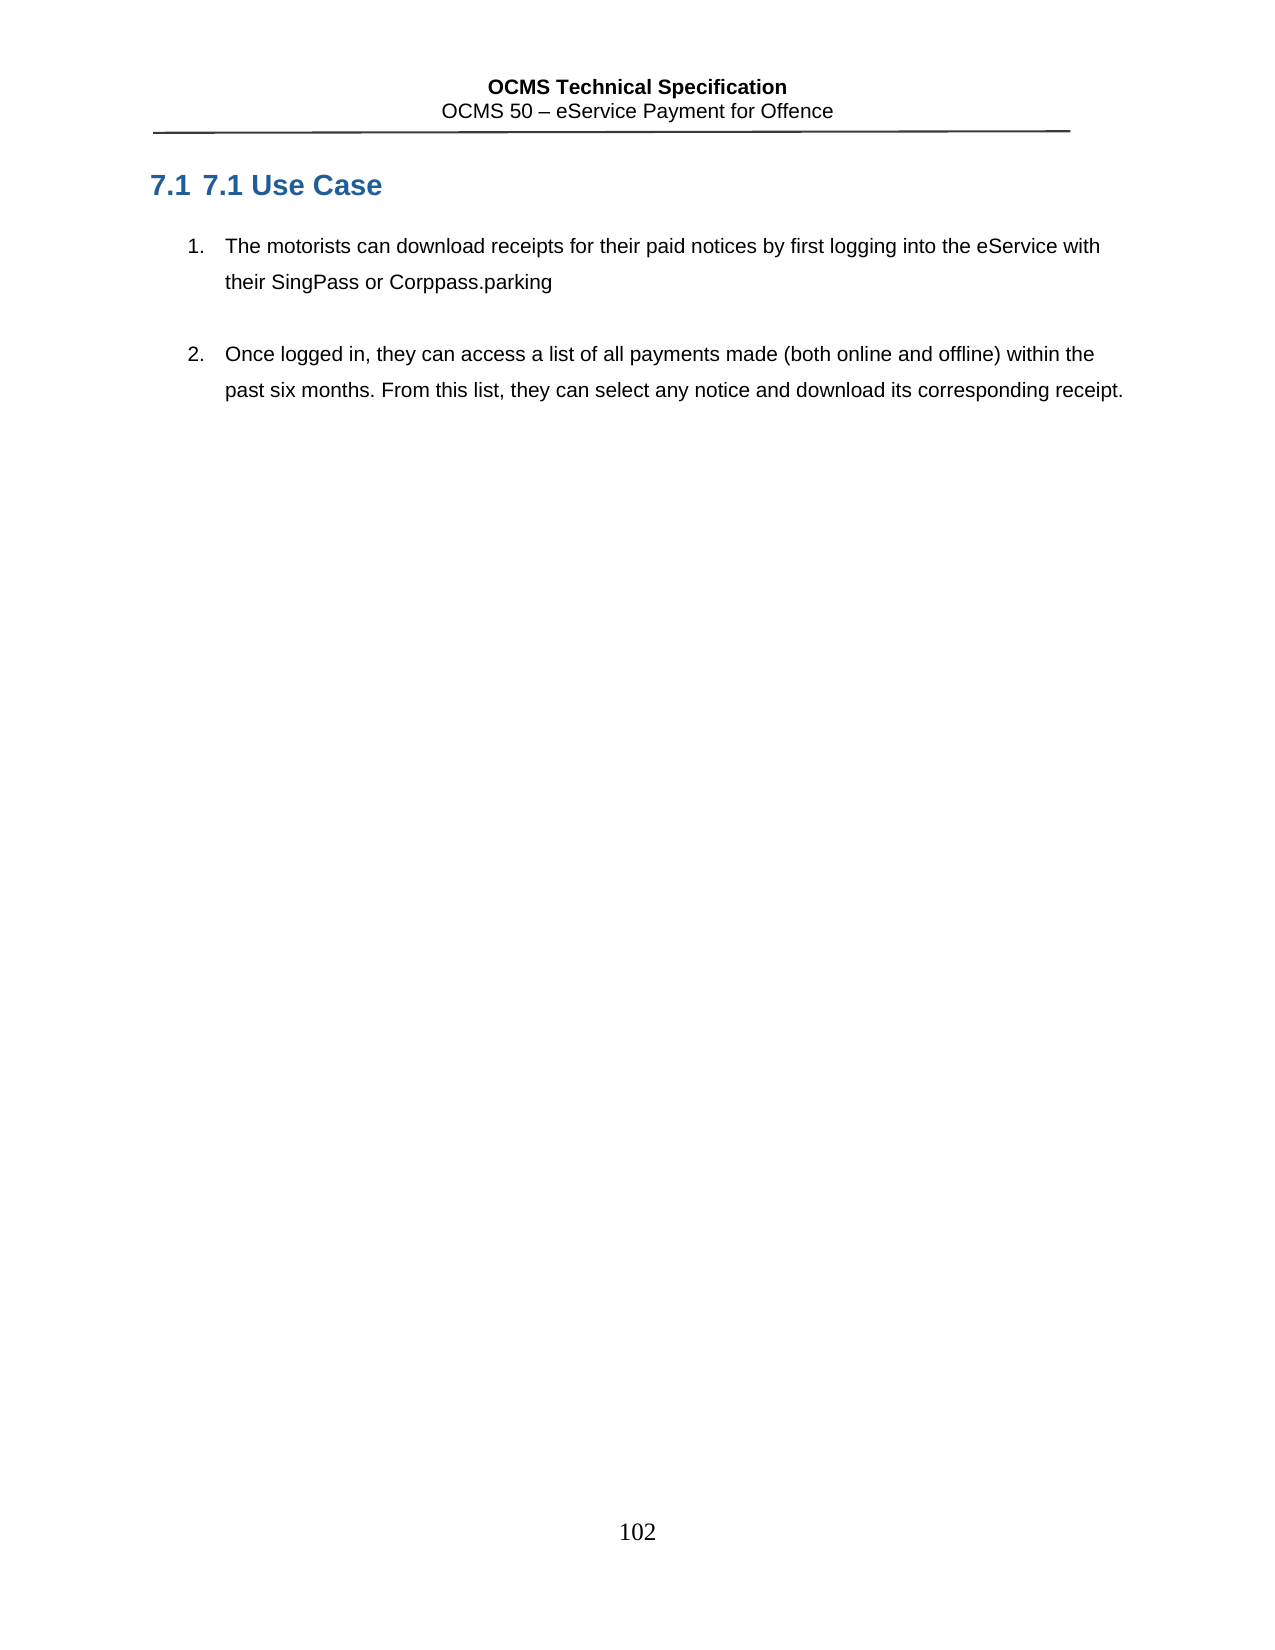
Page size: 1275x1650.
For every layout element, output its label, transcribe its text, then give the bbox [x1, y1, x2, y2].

list The motorists can download receipts for their paid notices by first logging into the eService with their SingPass or Corppass.parking [187, 234, 1125, 294]
list Once logged in, they can access a list of all payments made (both online and offline) within the past six months. From this list, they can select any notice and download its corresponding receipt. [187, 342, 1125, 402]
subtitle Use Case [150, 168, 1125, 202]
